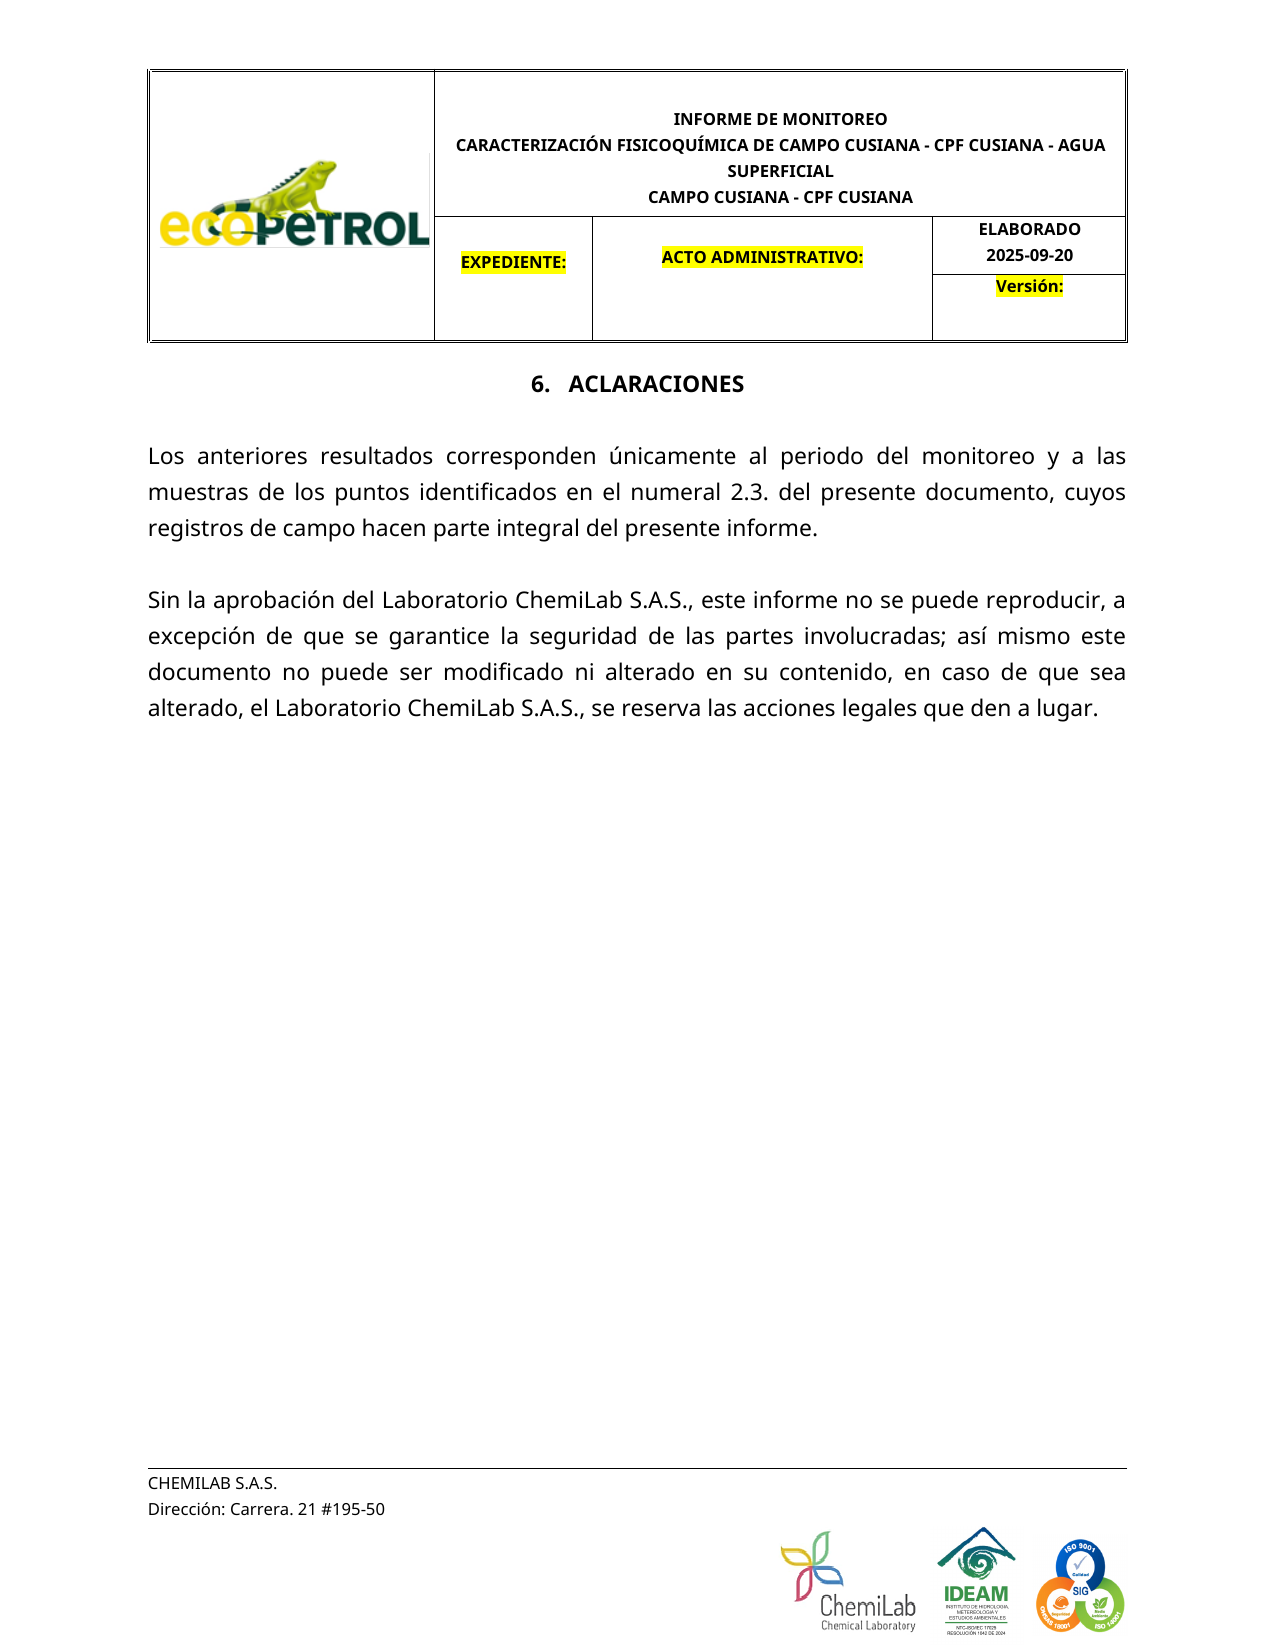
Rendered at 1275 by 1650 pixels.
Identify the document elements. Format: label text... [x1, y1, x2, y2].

picture [159, 153, 432, 250]
subtitle ACLARACIONES [148, 368, 1127, 399]
picture [1032, 1534, 1128, 1636]
picture [775, 1523, 1024, 1647]
text Sin la aprobación del Laboratorio ChemiLab S.A.S., este informe no se puede reproducir, a excepción de que se garantice la seguridad de las partes involucradas; así mismo este documento no puede ser modificado ni alterado en su contenido, en caso de que sea alterado, el Laboratorio ChemiLab S.A.S., se reserva las acciones legales que den a lugar. [148, 584, 1127, 723]
text Los anteriores resultados corresponden únicamente al periodo del monitoreo y a las muestras de los puntos identificados en el numeral 2.3. del presente documento, cuyos registros de campo hacen parte integral del presente informe. [148, 440, 1127, 543]
